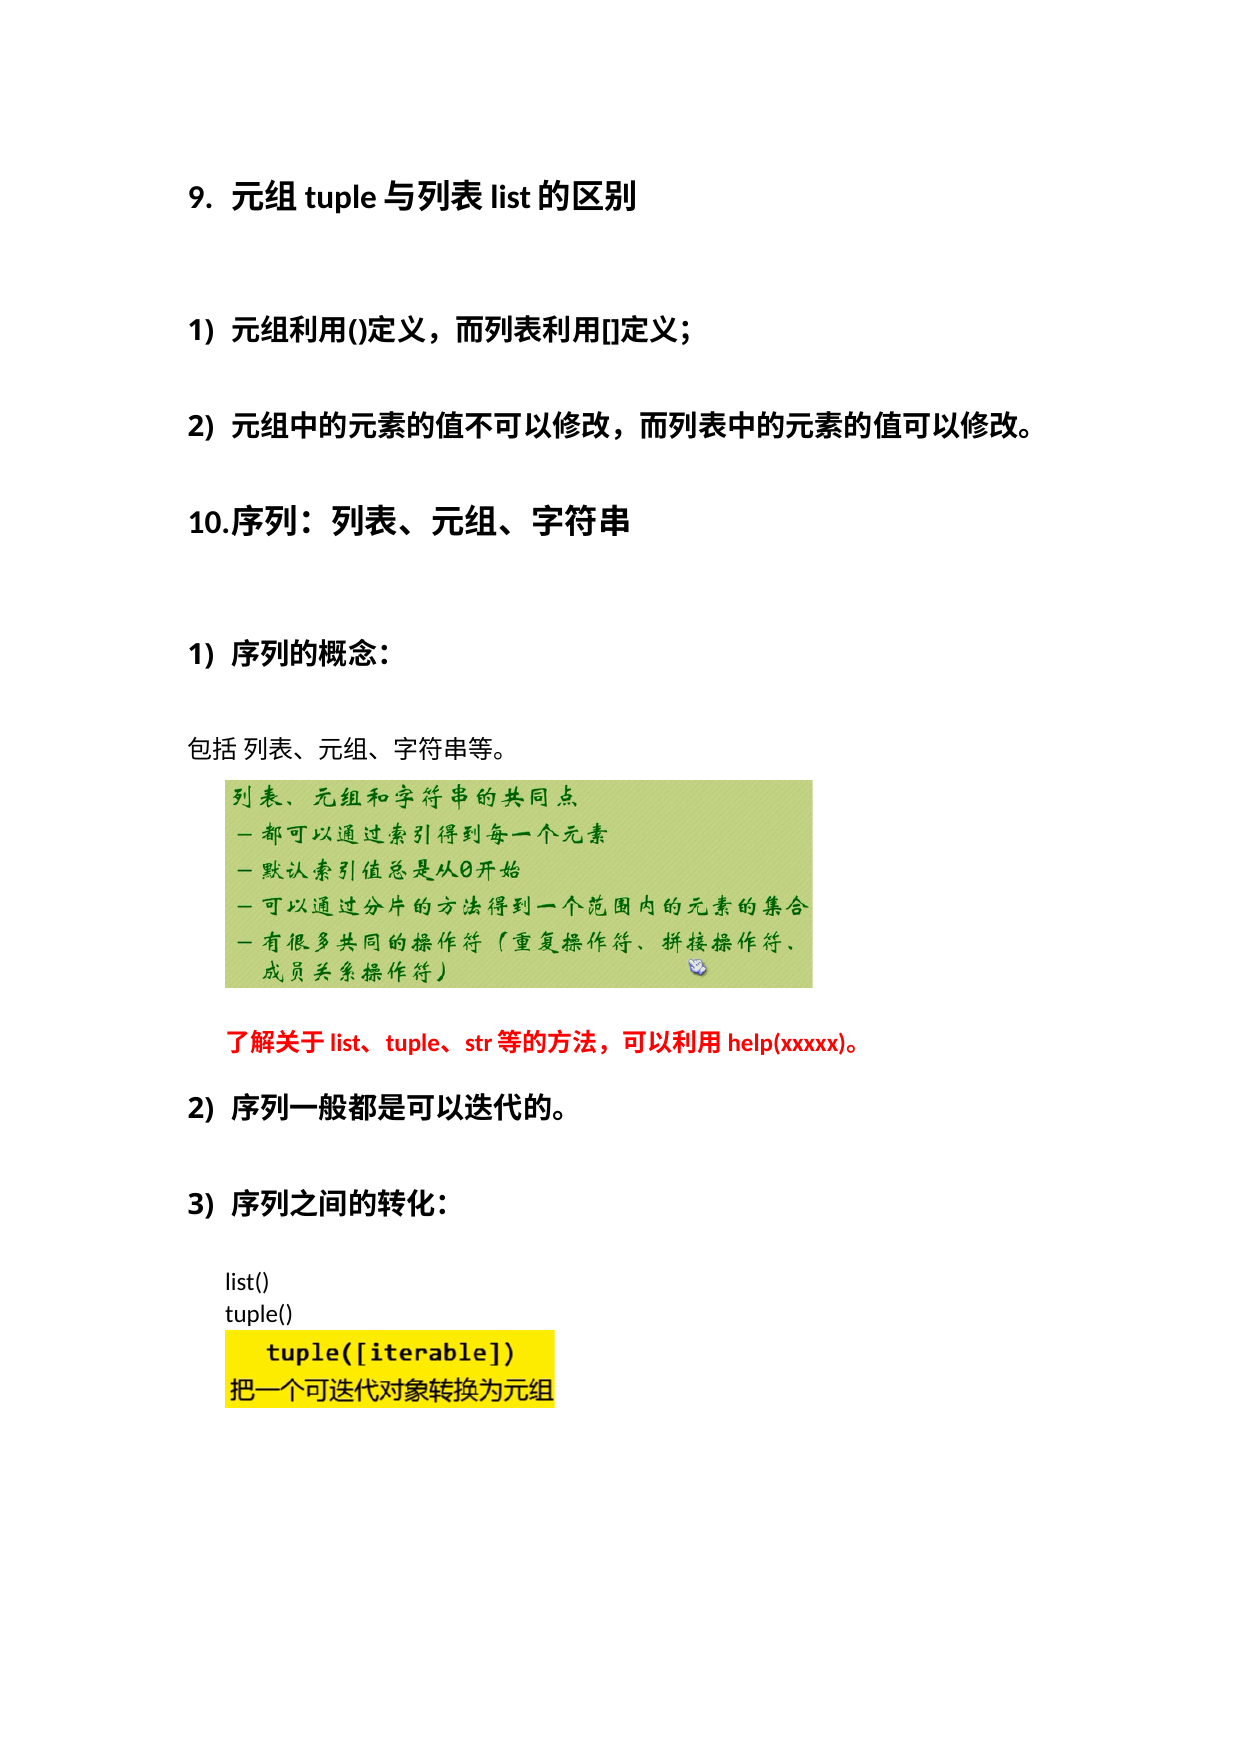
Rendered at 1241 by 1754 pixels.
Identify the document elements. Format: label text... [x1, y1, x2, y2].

subtitle 序列一般都是可以迭代的。 [187, 1073, 1028, 1138]
list 了解关于list、tuple、str等的方法，可以利用help(xxxxx)。 [225, 1008, 1053, 1073]
picture [225, 780, 813, 988]
subtitle 元组中的元素的值不可以修改，而列表中的元素的值可以修改。 [187, 391, 1028, 456]
subtitle 元组利用()定义，而列表利用[]定义； [187, 295, 1028, 360]
subtitle 序列之间的转化： [187, 1169, 1028, 1234]
subtitle 序列：列表、元组、字符串 [187, 487, 1053, 552]
list tuple() [225, 1297, 1053, 1330]
subtitle 序列的概念： [187, 620, 1028, 685]
subtitle 元组tuple与列表list的区别 [187, 162, 1053, 227]
picture [225, 1330, 555, 1408]
text 包括 列表、元组、字符串等。 [187, 716, 1053, 781]
list list() [225, 1265, 1053, 1297]
